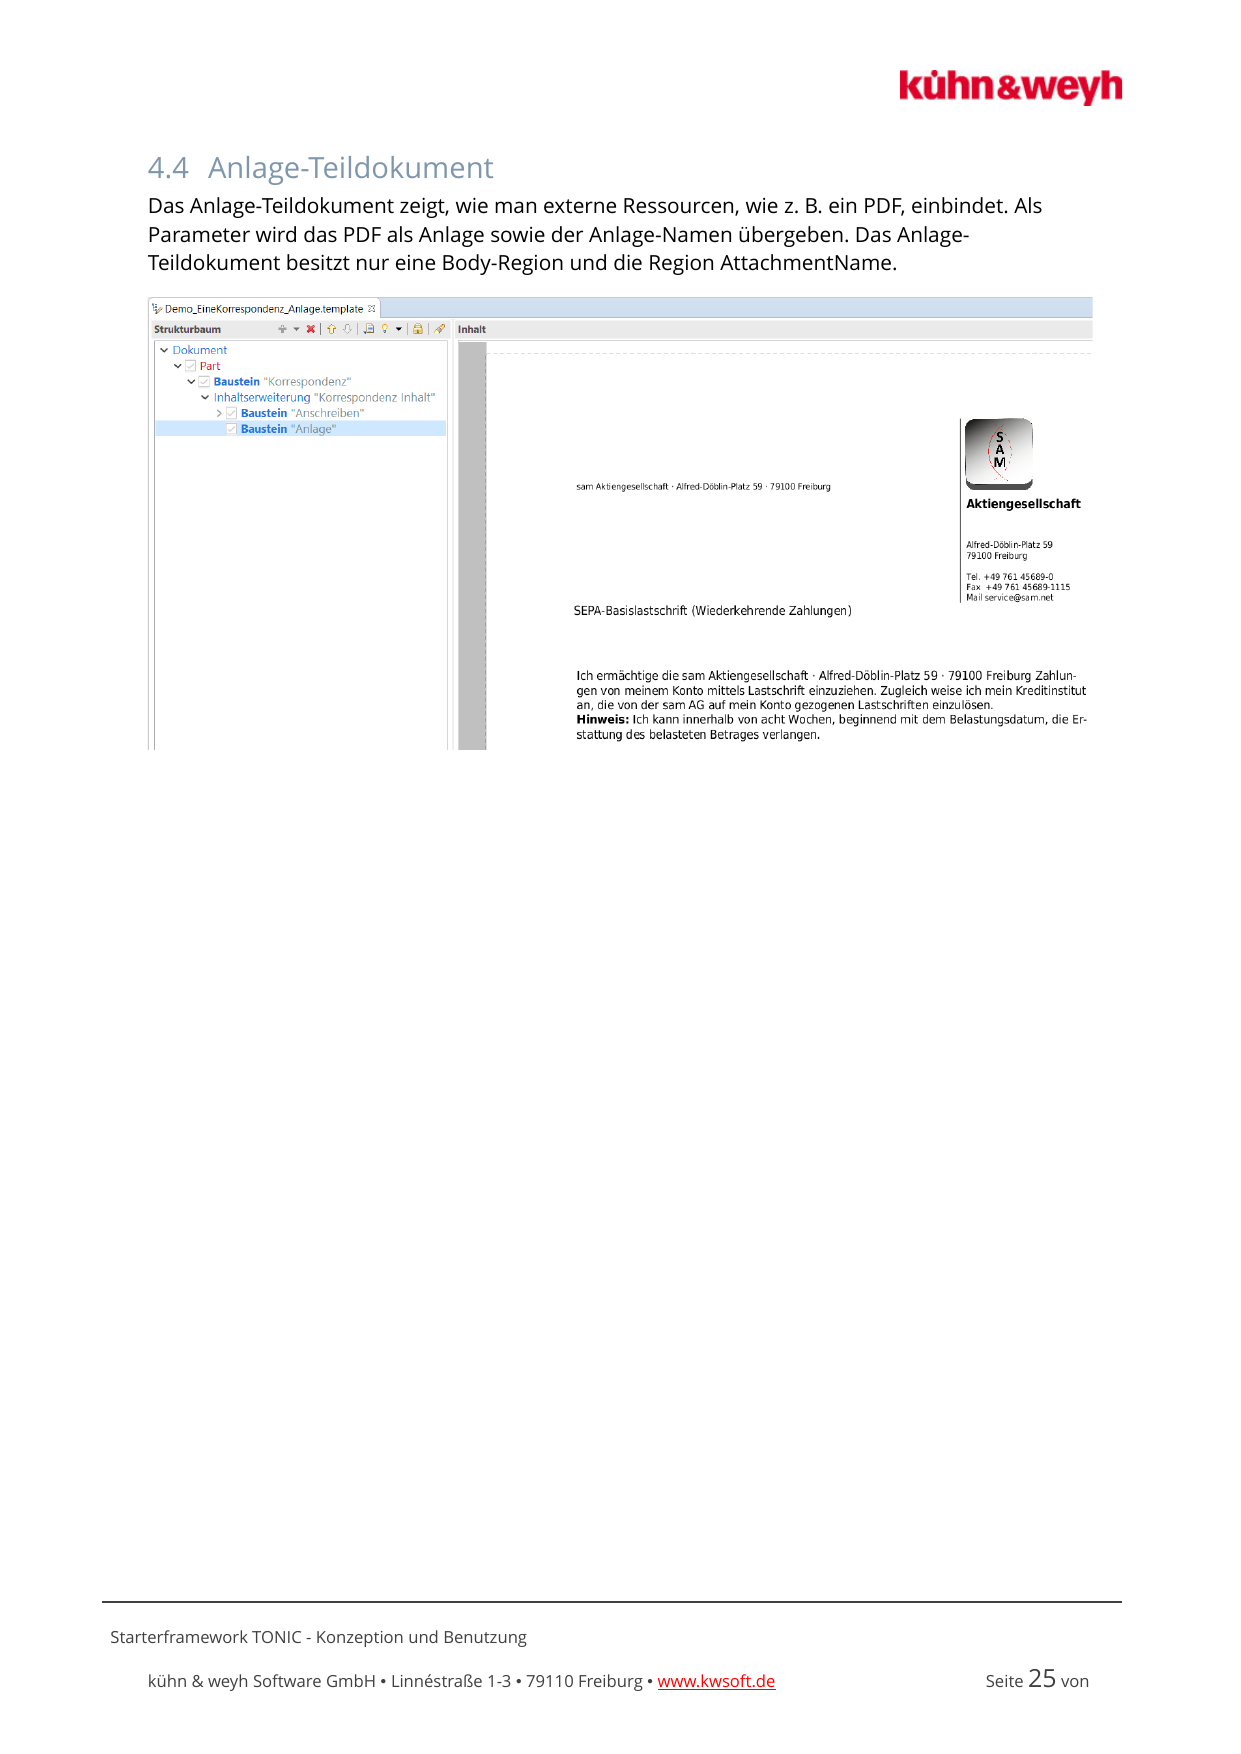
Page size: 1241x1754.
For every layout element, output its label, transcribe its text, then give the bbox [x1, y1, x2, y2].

text Das Anlage-Teildokument zeigt, wie man externe Ressourcen, wie z. B. ein PDF, einbindet. Als Parameter wird das PDF als Anlage sowie der Anlage-Namen übergeben. Das Anlage-Teildokument besitzt nur eine Body-Region und die Region AttachmentName. [148, 192, 1093, 277]
picture [147, 297, 1093, 750]
subtitle Anlage-Teildokument [148, 148, 1093, 187]
picture [900, 70, 1123, 106]
